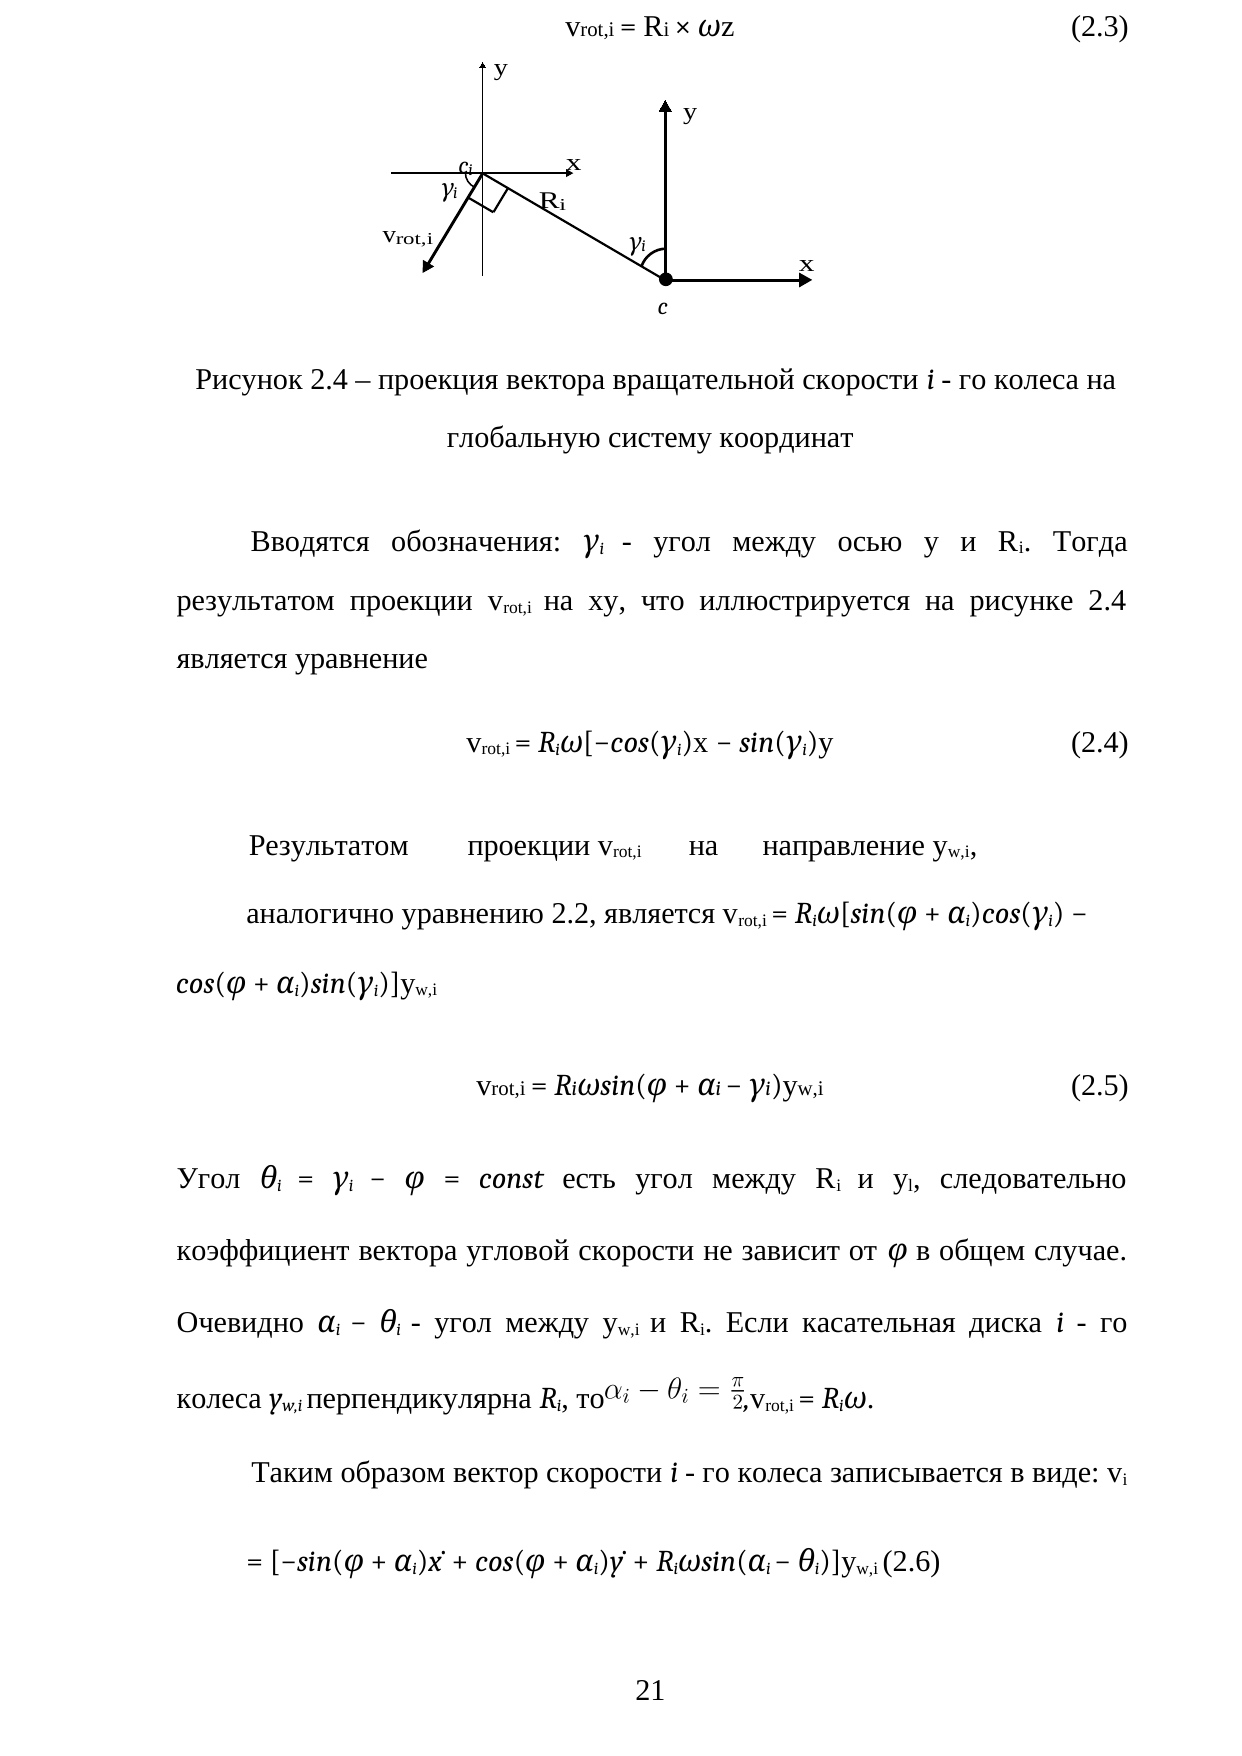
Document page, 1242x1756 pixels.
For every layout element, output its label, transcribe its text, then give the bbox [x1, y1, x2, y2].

text vrot,i = Ri × ωz (2.3) [172, 8, 1129, 44]
text Результатом проекции vrot,i на направление yw,i, аналогично уравнению 2.2, является vrot,i = Riω[sin(φ + αi)cos(γi) − cos(φ + αi)sin(γi)]yw,i [176, 827, 1129, 1001]
text Вводятся обозначения: γi - угол между осью y и Ri. Тогда результатом проекции vrot,i на xy, что иллюстрируется на рисунке 2.4 является уравнение [176, 523, 1127, 675]
text Рисунок 2.4 – проекция вектора вращательной скорости i - го колеса на [195, 362, 1127, 397]
picture [604, 1376, 744, 1409]
text vrot,i = Riω[−cos(γi)x − sin(γi)y (2.4) [172, 724, 1129, 760]
text Угол θi = γi − φ = const есть угол между Ri и yl, следовательно коэффициент вектора угловой скорости не зависит от φ в общем случае. Очевидно αi − θi - угол между yw,i и Ri. Если касательная диска i - го колеса yw,i перпендикулярна Ri, то,vrot,i = Riω. [176, 1160, 1127, 1416]
text глобальную систему координат [193, 419, 1107, 454]
text vrot,i = Riωsin(φ + αi − γi)yw,i (2.5) [172, 1067, 1129, 1103]
text Таким образом вектор скорости i - го колеса записывается в виде: vi = [−sin(φ + αi)x˙ + cos(φ + αi)y˙ + Riωsin(αi − θi)]yw,i (2.6) [246, 1454, 1127, 1579]
